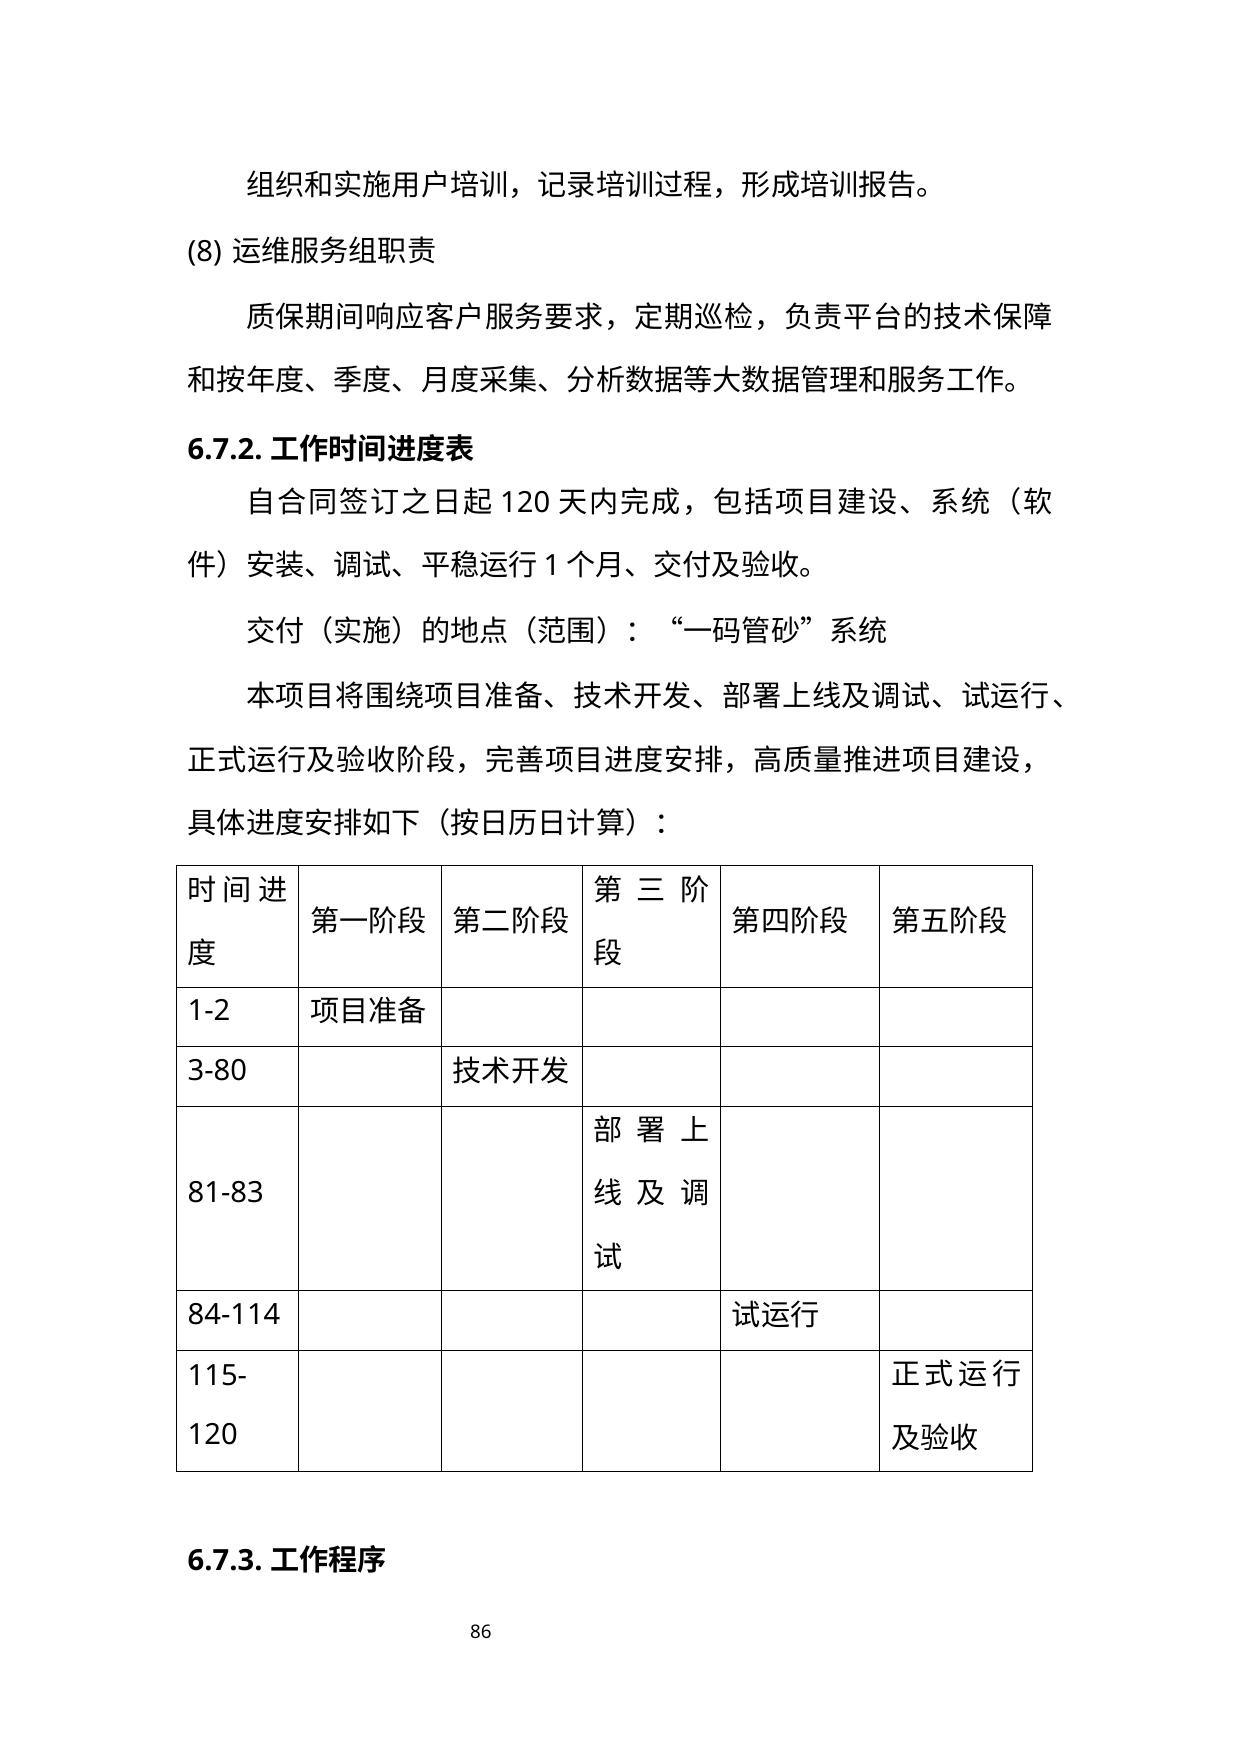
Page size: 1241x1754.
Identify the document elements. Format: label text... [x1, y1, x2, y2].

list 自合同签订之日起120天内完成，包括项目建设、系统（软件）安装、调试、平稳运行1个月、交付及验收。 [187, 478, 1053, 584]
table_cell 正式运行及验收 [880, 1351, 1032, 1471]
table_cell [442, 1291, 582, 1350]
table_cell [442, 1107, 582, 1290]
table_cell 81-83 [177, 1107, 298, 1290]
table_header 第四阶段 [721, 866, 879, 987]
table_cell 115-120 [177, 1351, 298, 1471]
table_cell [583, 1047, 720, 1106]
table_cell 技术开发 [442, 1047, 582, 1106]
table_cell [299, 1107, 441, 1290]
table_cell [880, 1291, 1032, 1350]
table_cell [299, 1291, 441, 1350]
table_cell 1-2 [177, 988, 298, 1046]
table_cell 试运行 [721, 1291, 879, 1350]
table_cell [442, 988, 582, 1046]
table_header 第五阶段 [880, 866, 1032, 987]
list 质保期间响应客户服务要求，定期巡检，负责平台的技术保障和按年度、季度、月度采集、分析数据等大数据管理和服务工作。 [187, 293, 1053, 399]
subtitle 工作时间进度表 [187, 425, 1053, 468]
table_cell 项目准备 [299, 988, 441, 1046]
table_cell [721, 988, 879, 1046]
table_cell [583, 988, 720, 1046]
table_cell [721, 1047, 879, 1106]
table_cell [442, 1351, 582, 1471]
table_cell [583, 1291, 720, 1350]
subtitle 工作程序 [187, 1537, 1053, 1579]
table_cell [299, 1351, 441, 1471]
list 本项目将围绕项目准备、技术开发、部署上线及调试、试运行、正式运行及验收阶段，完善项目进度安排，高质量推进项目建设，具体进度安排如下（按日历日计算）： [187, 673, 1053, 842]
table_header 第二阶段 [442, 866, 582, 987]
list 运维服务组职责 [187, 227, 1053, 270]
table_cell [721, 1351, 879, 1471]
table_cell 84-114 [177, 1291, 298, 1350]
list 组织和实施用户培训，记录培训过程，形成培训报告。 [187, 162, 1053, 204]
table_header 时间进度 [177, 866, 298, 987]
list 交付（实施）的地点（范围）：“一码管砂”系统 [187, 607, 1053, 649]
table_cell [880, 1107, 1032, 1290]
table_cell [880, 988, 1032, 1046]
table_cell [299, 1047, 441, 1106]
table_cell 部署上线及调试 [583, 1107, 720, 1290]
table_header 第一阶段 [299, 866, 441, 987]
table_cell [880, 1047, 1032, 1106]
table_header 第三阶段 [583, 866, 720, 987]
table_cell 3-80 [177, 1047, 298, 1106]
table_cell [721, 1107, 879, 1290]
table_cell [583, 1351, 720, 1471]
